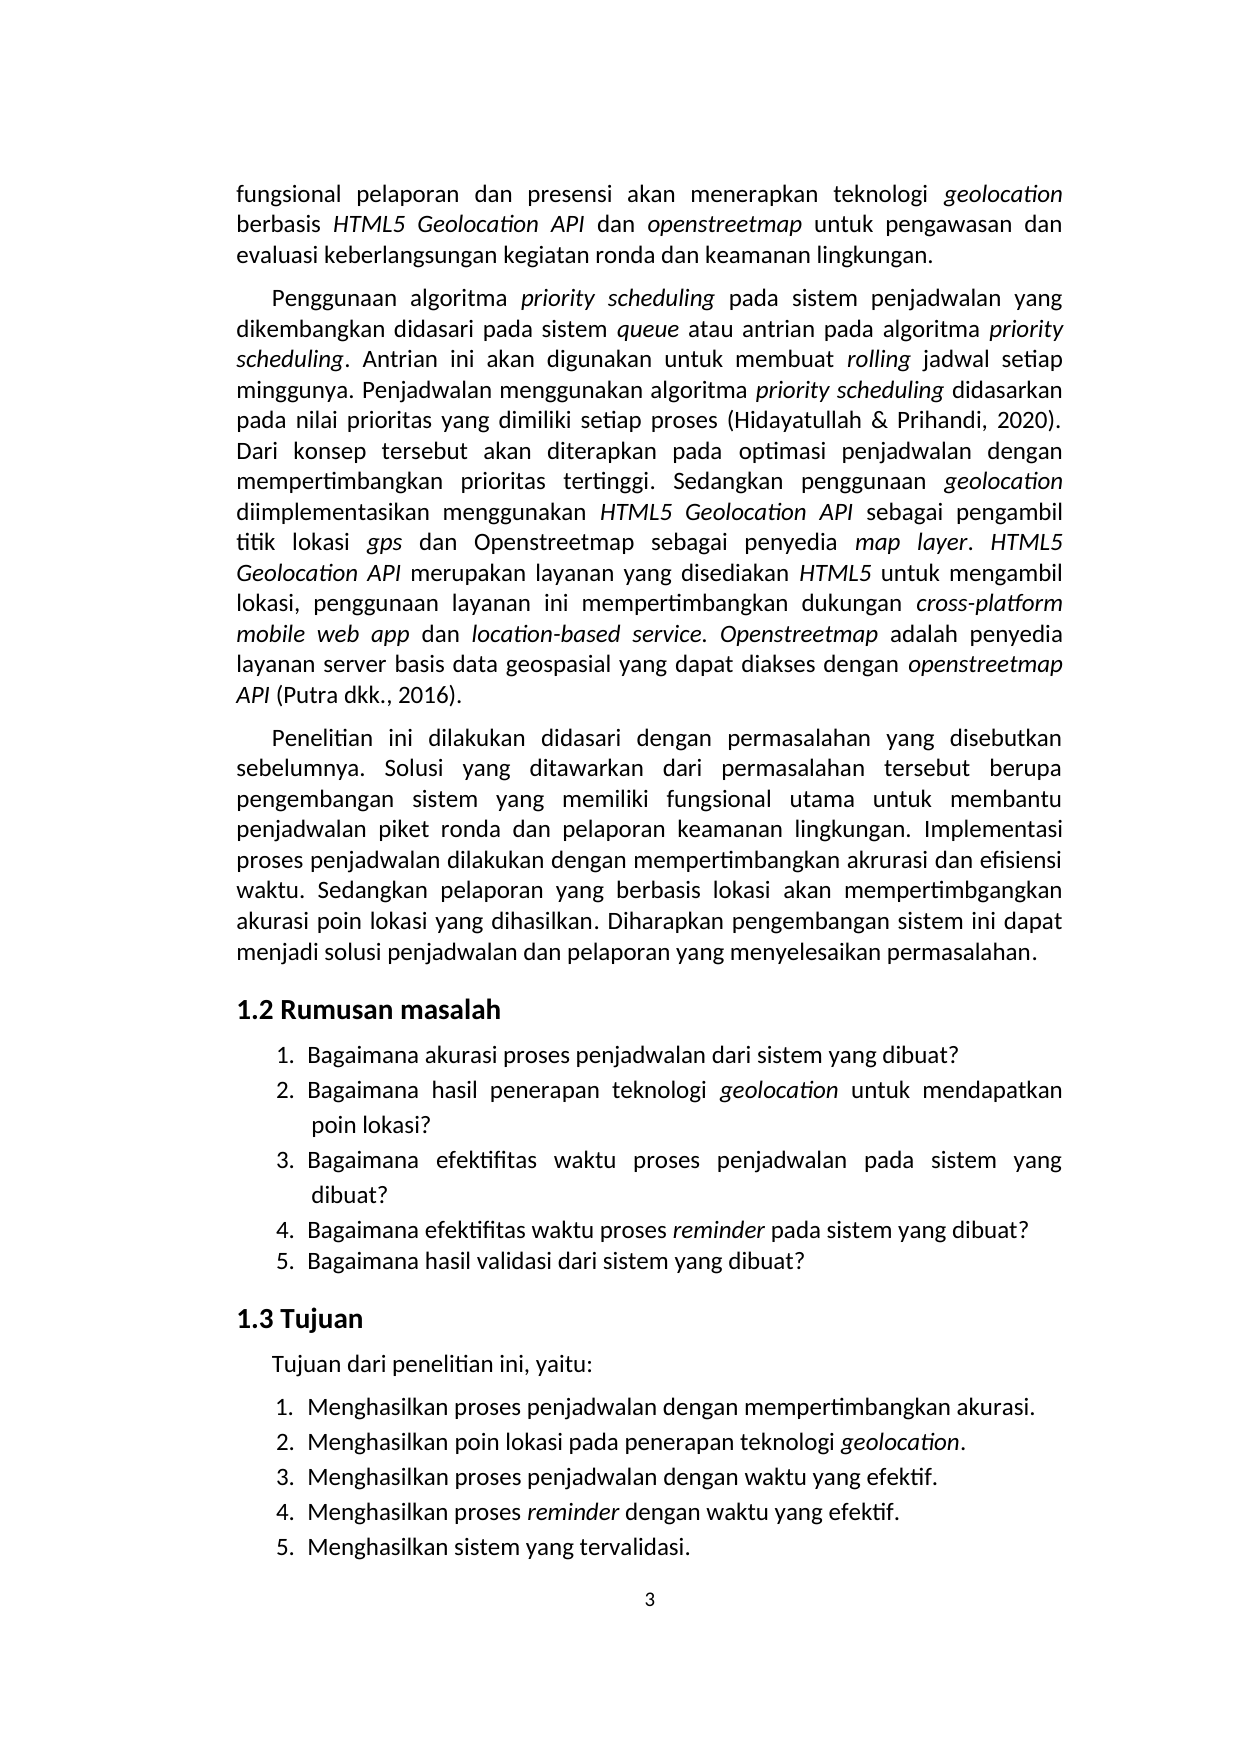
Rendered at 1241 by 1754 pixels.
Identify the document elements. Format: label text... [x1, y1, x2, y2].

list Menghasilkan proses reminder dengan waktu yang efektif. [276, 1496, 1063, 1527]
list Menghasilkan poin lokasi pada penerapan teknologi geolocation. [276, 1426, 1063, 1457]
text Penelitian ini dilakukan didasari dengan permasalahan yang disebutkan sebelumnya. Solusi yang ditawarkan dari permasalahan tersebut berupa pengembangan sistem yang memiliki fungsional utama untuk membantu penjadwalan piket ronda dan pelaporan keamanan lingkungan. Implementasi proses penjadwalan dilakukan dengan mempertimbangkan akrurasi dan efisiensi waktu. Sedangkan pelaporan yang berbasis lokasi akan mempertimbgangkan akurasi poin lokasi yang dihasilkan. Diharapkan pengembangan sistem ini dapat menjadi solusi penjadwalan dan pelaporan yang menyelesaikan permasalahan. [236, 722, 1063, 966]
list Bagaimana efektifitas waktu proses penjadwalan pada sistem yang dibuat? [276, 1144, 1063, 1210]
list Menghasilkan sistem yang tervalidasi. [276, 1531, 1063, 1562]
list Menghasilkan proses penjadwalan dengan waktu yang efektif. [276, 1461, 1063, 1492]
subtitle Rumusan masalah [236, 991, 1063, 1027]
list Bagaimana efektifitas waktu proses reminder pada sistem yang dibuat? [276, 1214, 1063, 1245]
list Bagaimana akurasi proses penjadwalan dari sistem yang dibuat? [276, 1039, 1063, 1070]
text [236, 178, 1063, 270]
list Bagaimana hasil penerapan teknologi geolocation untuk mendapatkan poin lokasi? [276, 1074, 1063, 1140]
list Bagaimana hasil validasi dari sistem yang dibuat? [276, 1245, 1063, 1275]
subtitle Tujuan [236, 1300, 1063, 1336]
text Tujuan dari penelitian ini, yaitu: [236, 1348, 1063, 1379]
list Menghasilkan proses penjadwalan dengan mempertimbangkan akurasi. [275, 1391, 1063, 1422]
text Penggunaan algoritma priority scheduling pada sistem penjadwalan yang dikembangkan didasari pada sistem queue atau antrian pada algoritma priority scheduling. Antrian ini akan digunakan untuk membuat rolling jadwal setiap minggunya. Penjadwalan menggunakan algoritma priority scheduling didasarkan pada nilai prioritas yang dimiliki setiap proses (Hidayatullah & Prihandi, 2020). Dari konsep tersebut akan diterapkan pada optimasi penjadwalan dengan mempertimbangkan prioritas tertinggi. Sedangkan penggunaan geolocation diimplementasikan menggunakan HTML5 Geolocation API sebagai pengambil titik lokasi gps dan Openstreetmap sebagai penyedia map layer. HTML5 Geolocation API merupakan layanan yang disediakan HTML5 untuk mengambil lokasi, penggunaan layanan ini mempertimbangkan dukungan cross-platform mobile web app dan location-based service. Openstreetmap adalah penyedia layanan server basis data geospasial yang dapat diakses dengan openstreetmap API (Putra dkk., 2016). [236, 282, 1063, 709]
